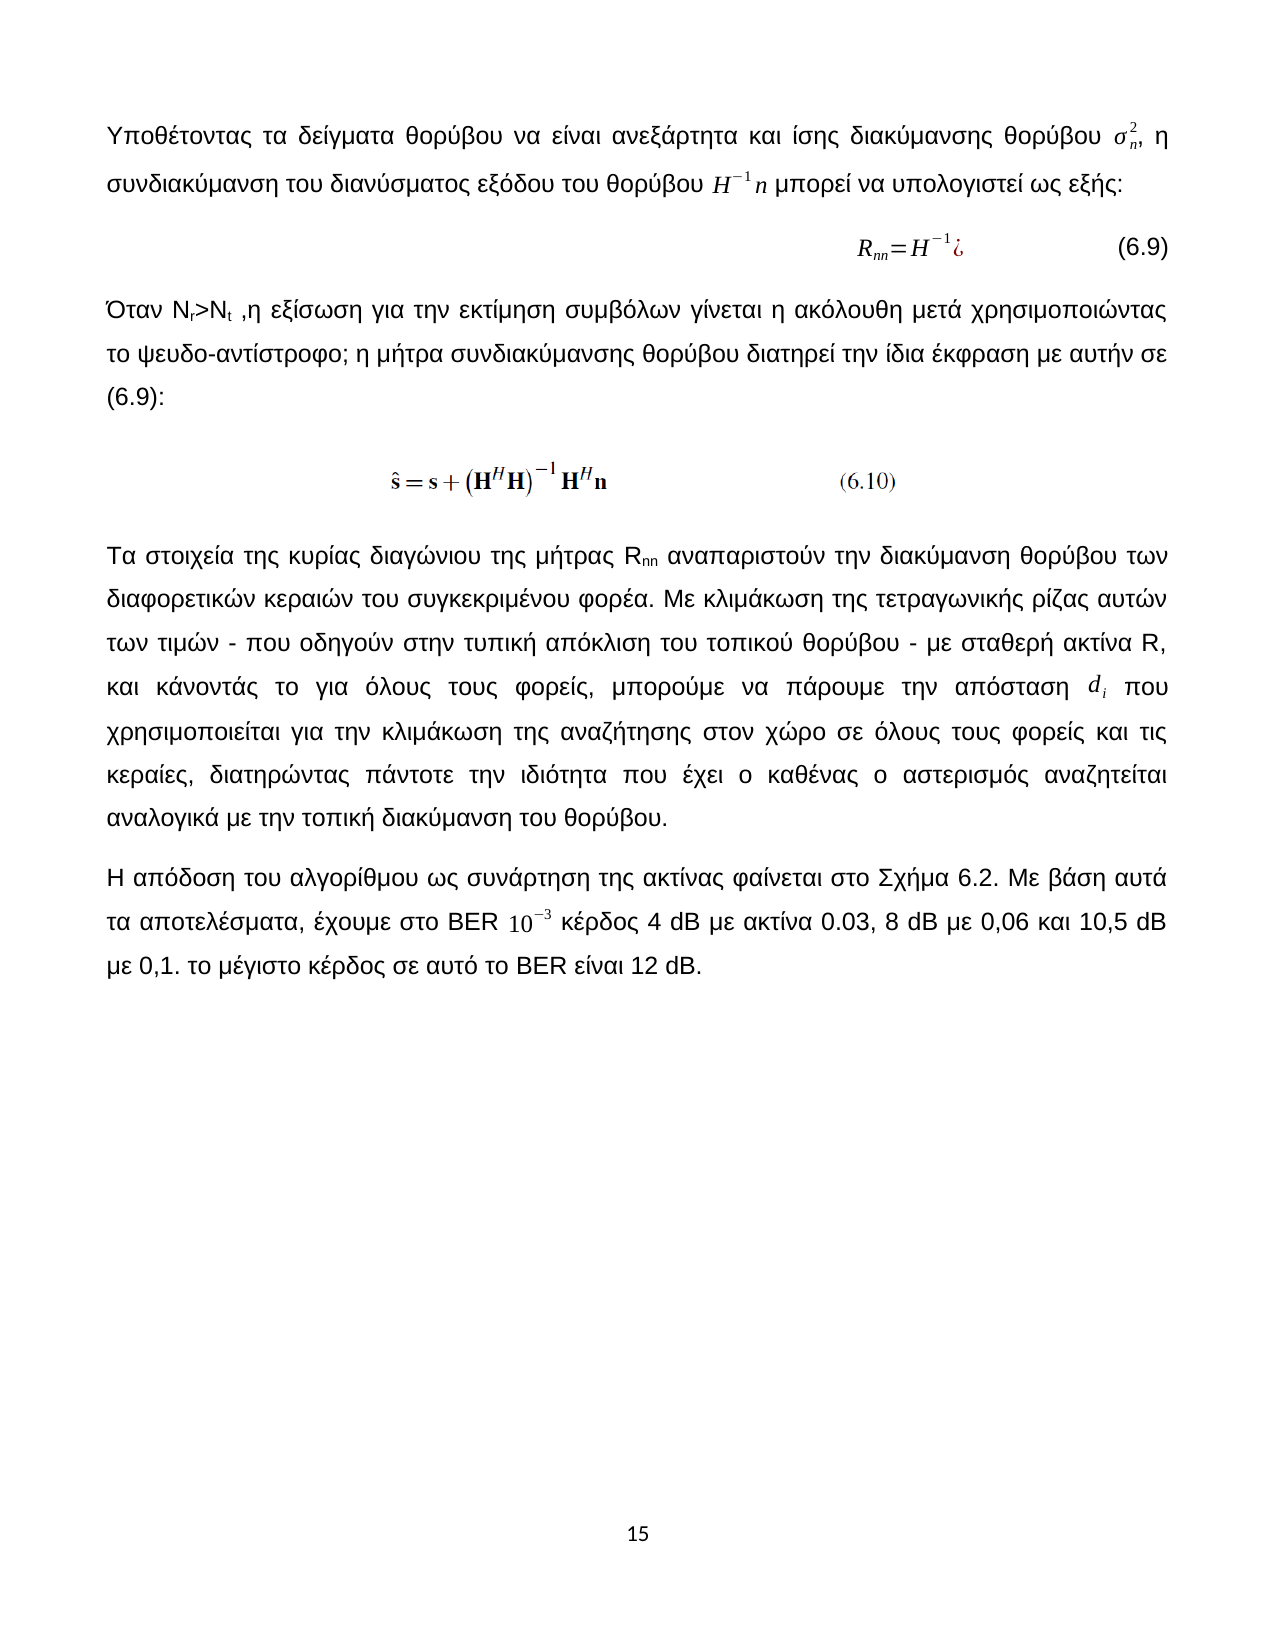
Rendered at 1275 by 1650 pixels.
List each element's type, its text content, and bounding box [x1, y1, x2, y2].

picture [372, 441, 903, 511]
text Τα στοιχεία της κυρίας διαγώνιου της μήτρας Rnn αναπαριστούν την διακύμανση θορύβου των διαφορετικών κεραιών του συγκεκριμένου φορέα. Με κλιμάκωση της τετραγωνικής ρίζας αυτών των τιμών - που οδηγούν στην τυπική απόκλιση του τοπικού θορύβου - με σταθερή ακτίνα R, και κάνοντάς το για όλους τους φορείς, μπορούμε να πάρουμε την απόσταση που χρησιμοποιείται για την κλιμάκωση της αναζήτησης στον χώρο σε όλους τους φορείς και τις κεραίες, διατηρώντας πάντοτε την ιδιότητα που έχει ο καθένας ο αστερισμός αναζητείται αναλογικά με την τοπική διακύμανση του θορύβου. [106, 541, 1169, 831]
text (6.9) [106, 229, 1169, 264]
text Υποθέτοντας τα δείγματα θορύβου να είναι ανεξάρτητα και ίσης διακύμανσης θορύβου , η συνδιακύμανση του διανύσματος εξόδου του θορύβου μπορεί να υπολογιστεί ως εξής: [106, 118, 1169, 198]
text Η απόδοση του αλγορίθμου ως συνάρτηση της ακτίνας φαίνεται στο Σχήμα 6.2. Με βάση αυτά τα αποτελέσματα, έχουμε στο BER κέρδος 4 dB με ακτίνα 0.03, 8 dB με 0,06 και 10,5 dB με 0,1. το μέγιστο κέρδος σε αυτό το BER είναι 12 dB. [106, 862, 1169, 980]
text Όταν Nr>Nt ,η εξίσωση για την εκτίμηση συμβόλων γίνεται η ακόλουθη μετά χρησιμοποιώντας το ψευδο-αντίστροφο; η μήτρα συνδιακύμανσης θορύβου διατηρεί την ίδια έκφραση με αυτήν σε (6.9): [106, 296, 1169, 411]
